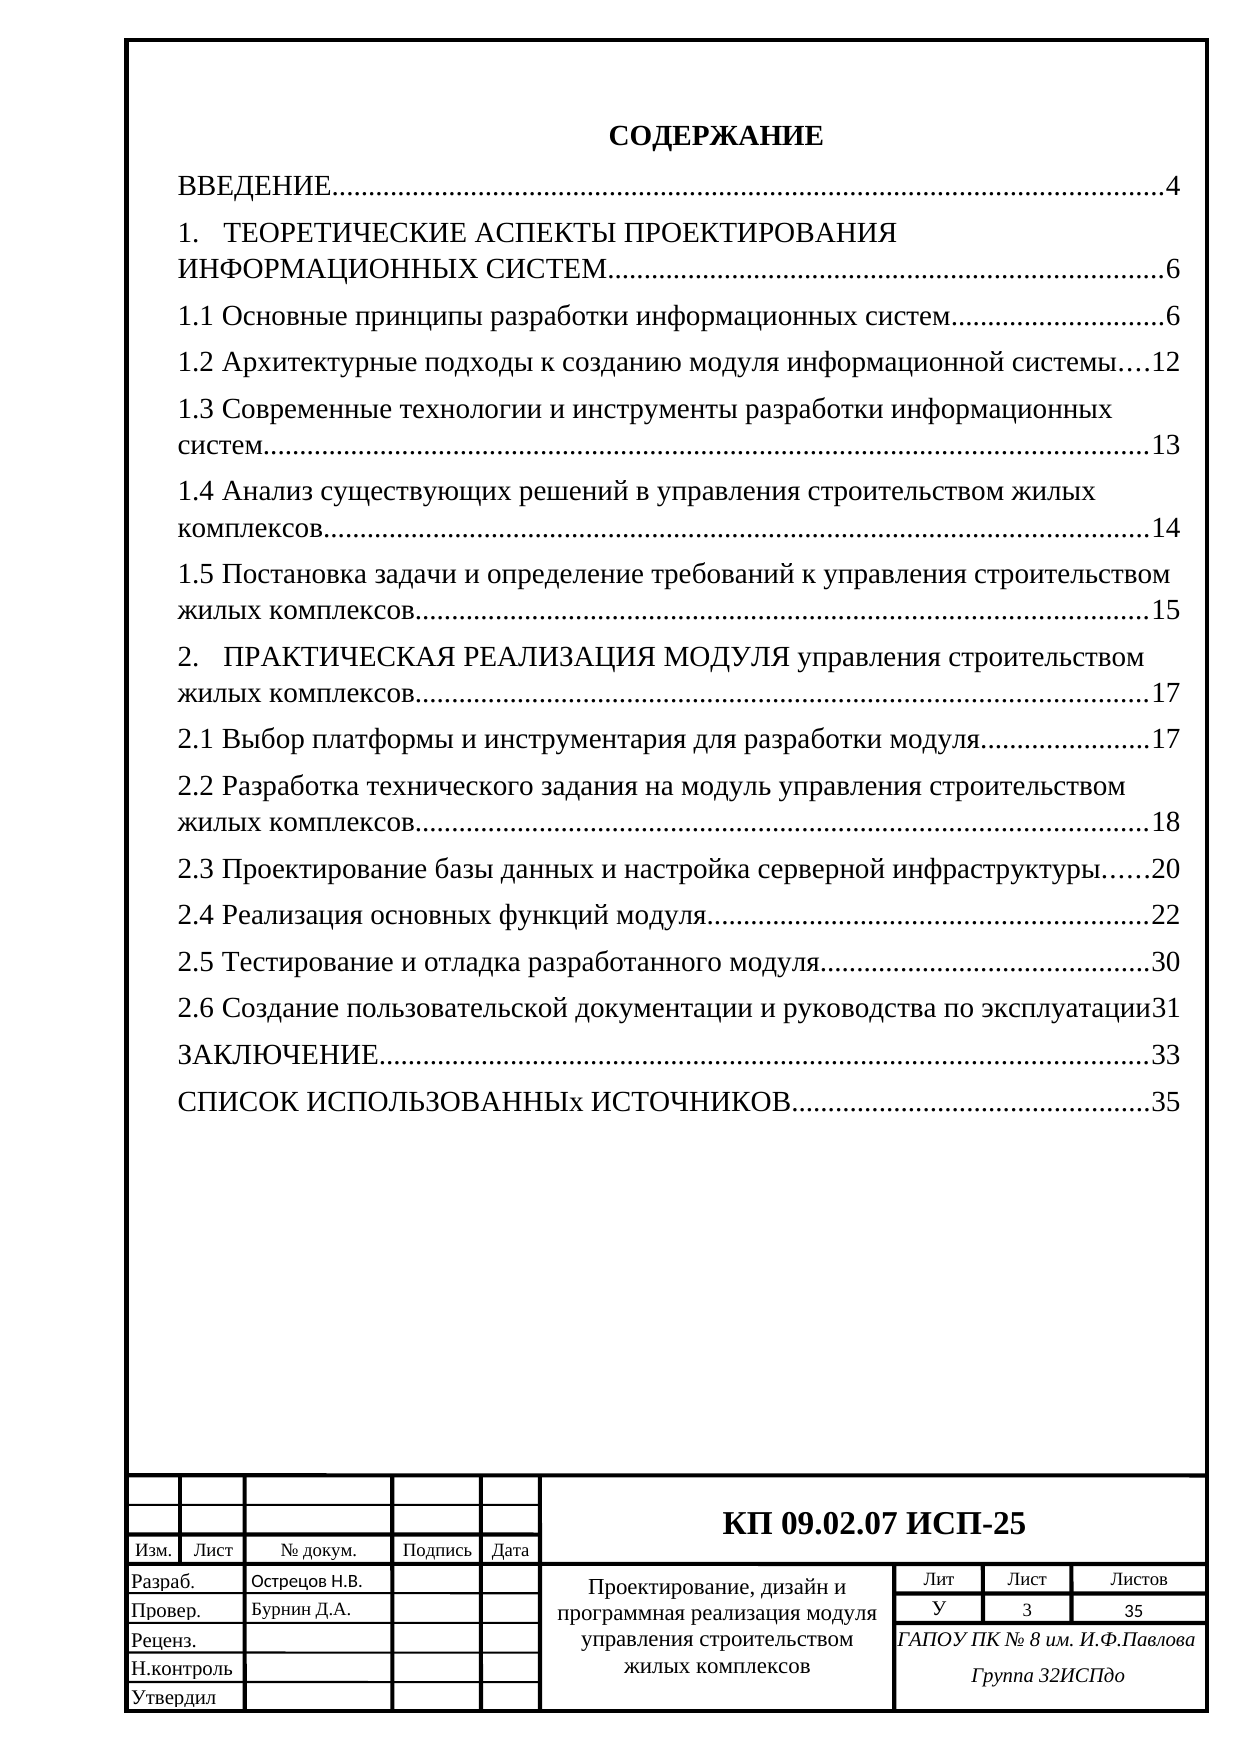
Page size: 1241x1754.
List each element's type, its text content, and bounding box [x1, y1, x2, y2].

text СОДЕРЖАНИЕ [177, 118, 1181, 152]
